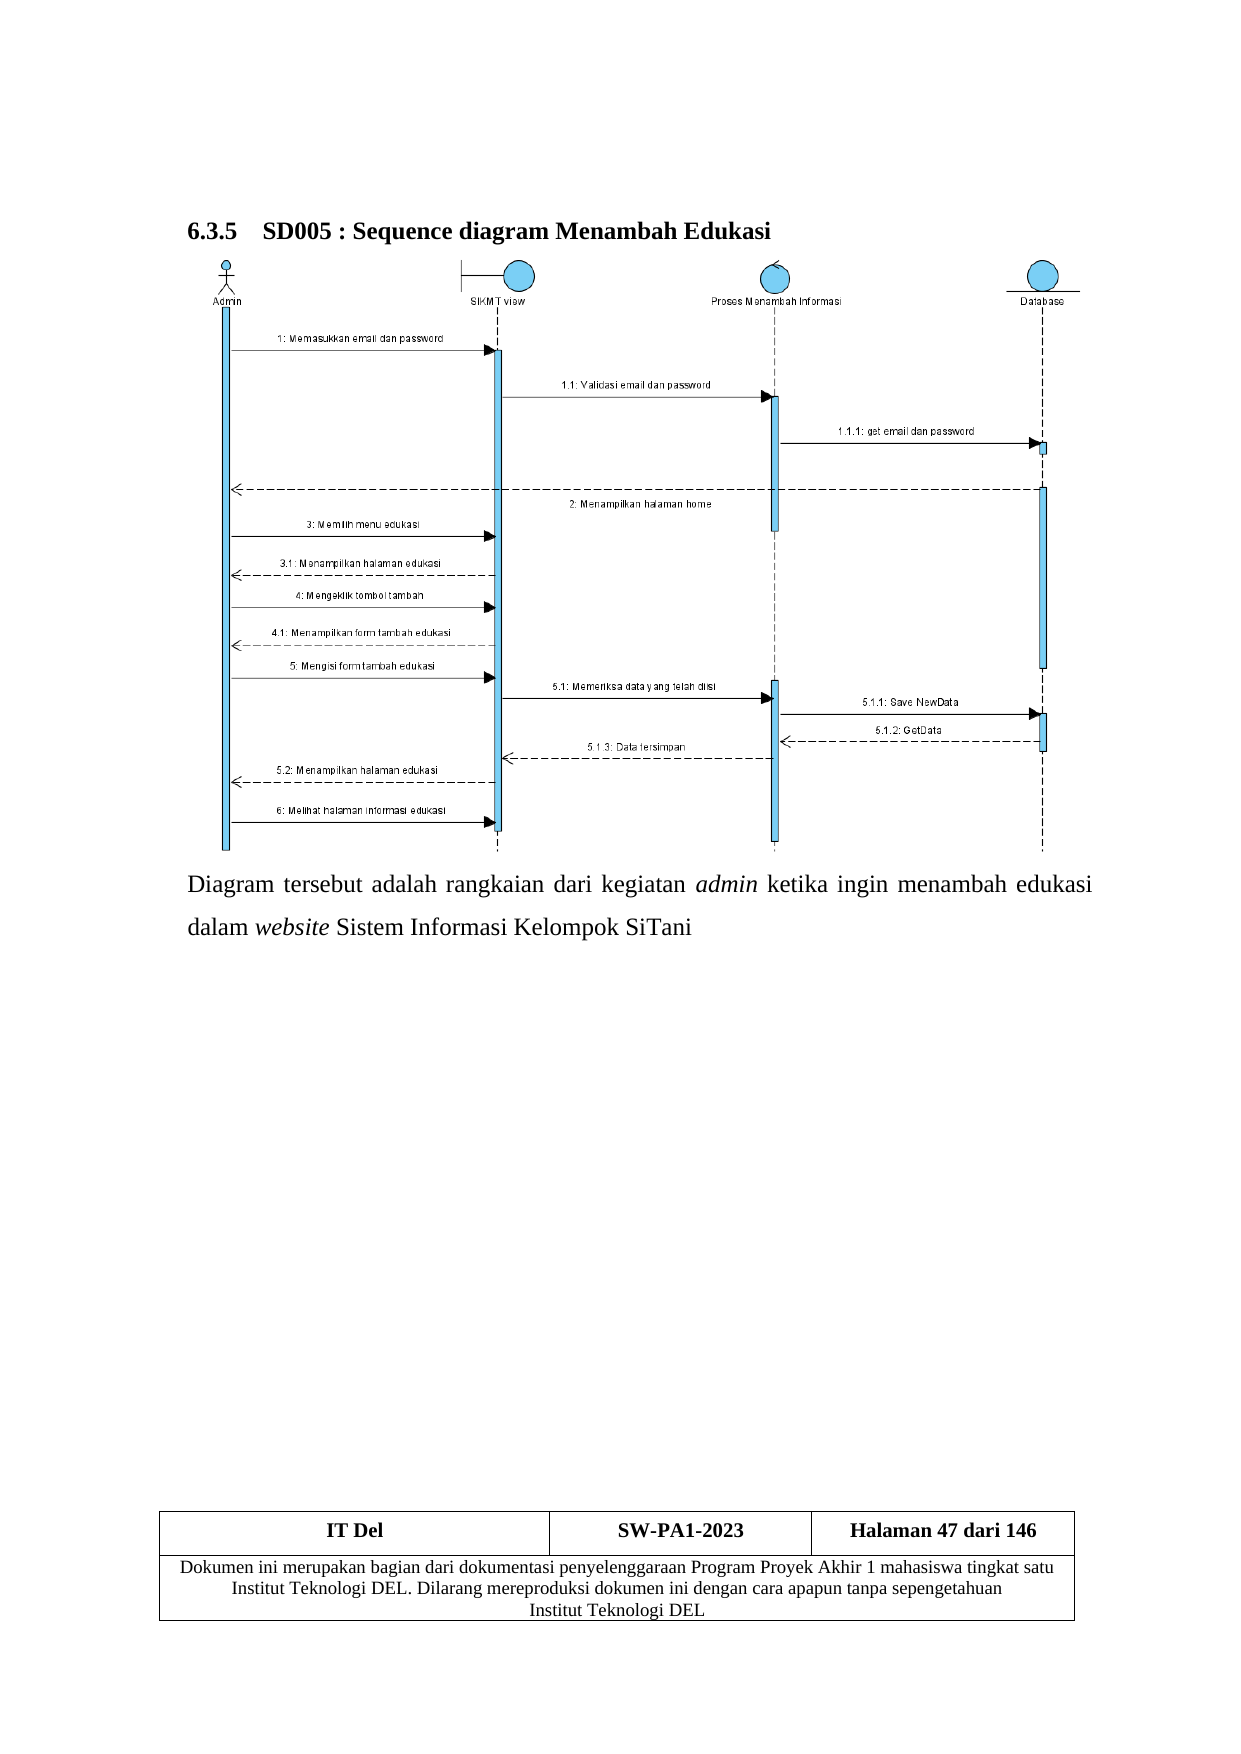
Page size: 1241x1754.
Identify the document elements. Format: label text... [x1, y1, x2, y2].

subtitle SD005 : Sequence diagram Menambah Edukasi [187, 216, 1092, 244]
picture [187, 250, 1092, 855]
text Diagram tersebut adalah rangkaian dari kegiatan admin ketika ingin menambah edukasi dalam website Sistem Informasi Kelompok SiTani [187, 869, 1092, 941]
